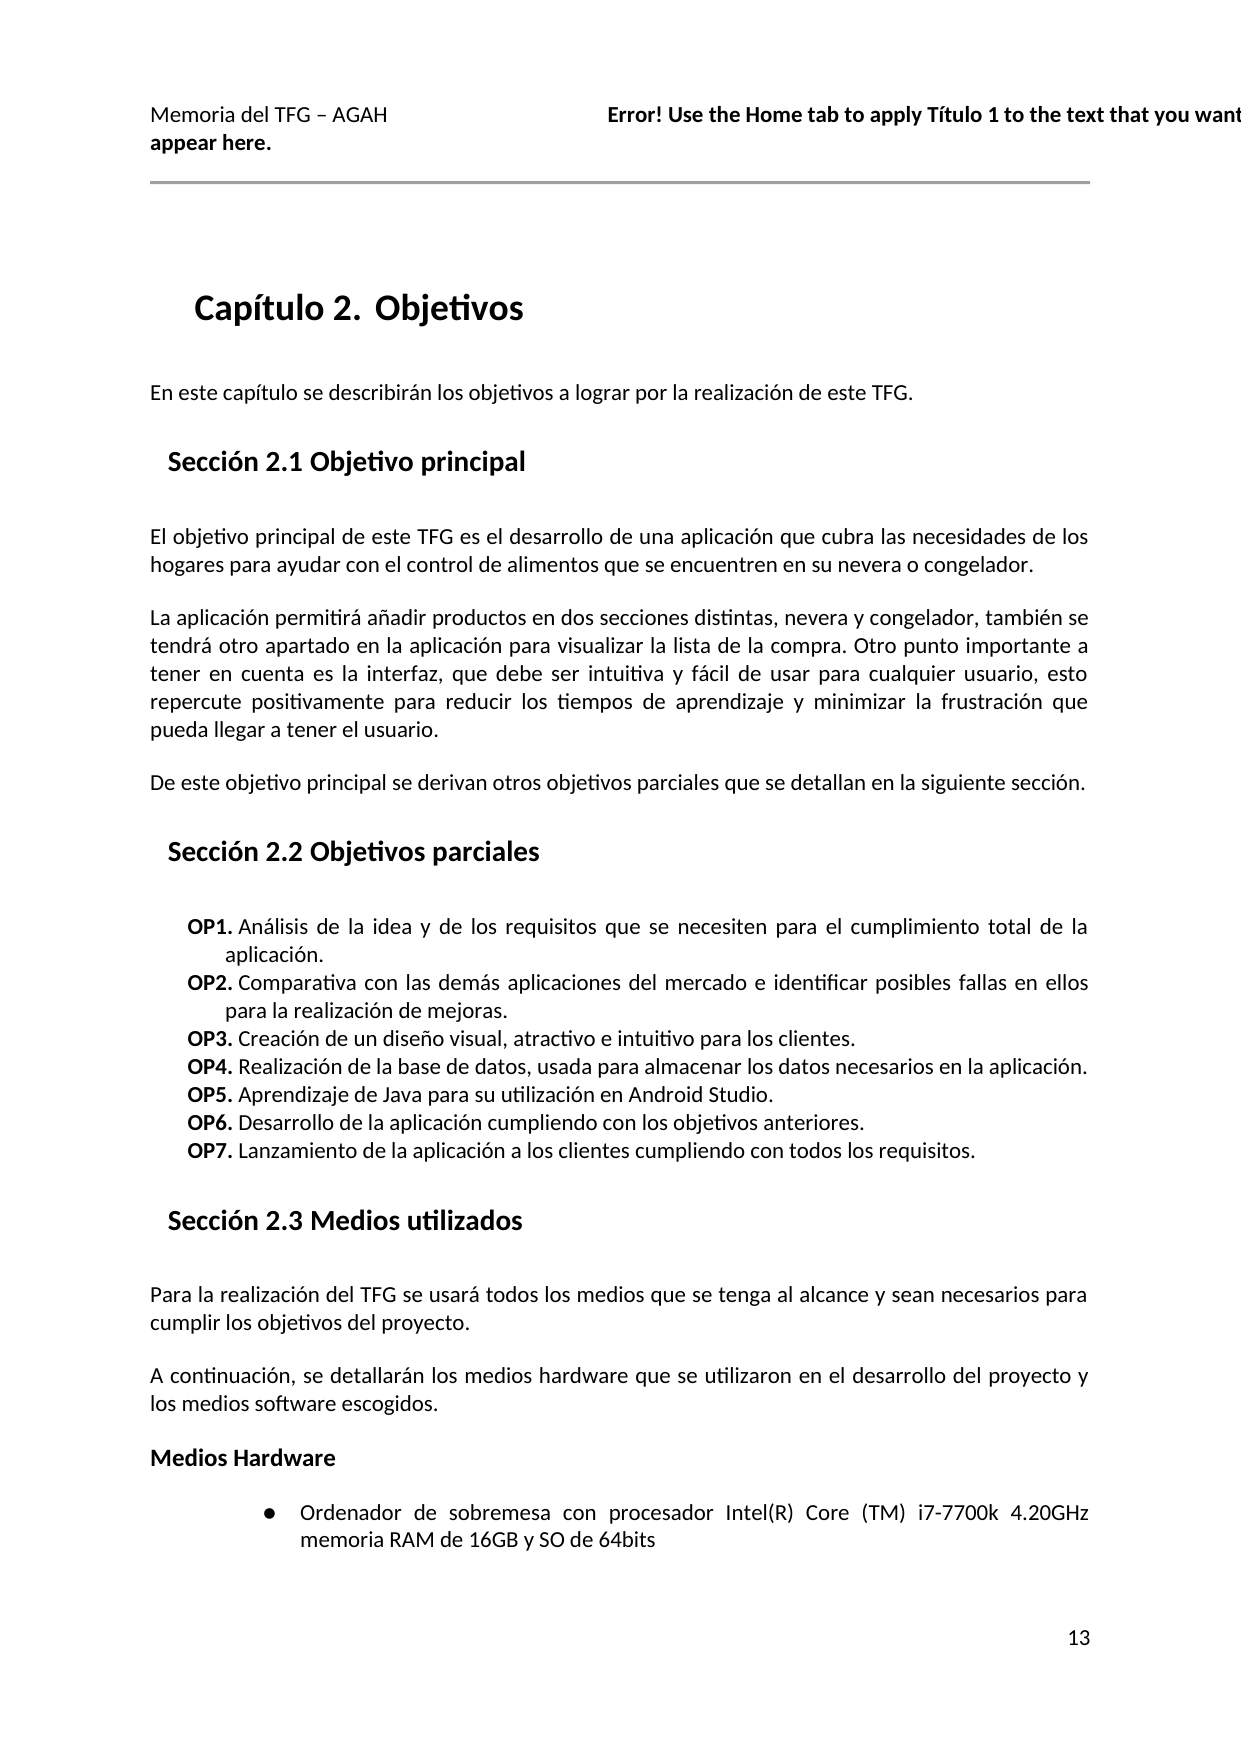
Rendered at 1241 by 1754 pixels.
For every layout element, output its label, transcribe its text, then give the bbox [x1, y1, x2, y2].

list Creación de un diseño visual, atractivo e intuitivo para los clientes. [187, 1024, 1090, 1052]
list Lanzamiento de la aplicación a los clientes cumpliendo con todos los requisitos. [187, 1136, 1090, 1164]
list Análisis de la idea y de los requisitos que se necesiten para el cumplimiento total de la aplicación. [187, 912, 1090, 968]
subtitle Objetivos [194, 284, 1090, 330]
text Para la realización del TFG se usará todos los medios que se tenga al alcance y sean necesarios para cumplir los objetivos del proyecto. [150, 1280, 1090, 1336]
text En este capítulo se describirán los objetivos a lograr por la realización de este TFG. [150, 378, 1090, 406]
subtitle Objetivo principal [168, 443, 1090, 479]
list Aprendizaje de Java para su utilización en Android Studio. [187, 1080, 1090, 1108]
subtitle Medios utilizados [168, 1202, 1090, 1237]
subtitle Objetivos parciales [168, 833, 1090, 869]
text Medios Hardware [150, 1442, 1090, 1473]
list Realización de la base de datos, usada para almacenar los datos necesarios en la aplicación. [187, 1052, 1090, 1080]
text La aplicación permitirá añadir productos en dos secciones distintas, nevera y congelador, también se tendrá otro apartado en la aplicación para visualizar la lista de la compra. Otro punto importante a tener en cuenta es la interfaz, que debe ser intuitiva y fácil de usar para cualquier usuario, esto repercute positivamente para reducir los tiempos de aprendizaje y minimizar la frustración que pueda llegar a tener el usuario. [150, 603, 1090, 743]
list Comparativa con las demás aplicaciones del mercado e identificar posibles fallas en ellos para la realización de mejoras. [187, 968, 1090, 1024]
list Ordenador de sobremesa con procesador Intel(R) Core (TM) i7-7700k 4.20GHz memoria RAM de 16GB y SO de 64bits [262, 1498, 1090, 1554]
text De este objetivo principal se derivan otros objetivos parciales que se detallan en la siguiente sección. [150, 768, 1090, 796]
text El objetivo principal de este TFG es el desarrollo de una aplicación que cubra las necesidades de los hogares para ayudar con el control de alimentos que se encuentren en su nevera o congelador. [150, 522, 1090, 578]
list Desarrollo de la aplicación cumpliendo con los objetivos anteriores. [187, 1108, 1090, 1136]
text A continuación, se detallarán los medios hardware que se utilizaron en el desarrollo del proyecto y los medios software escogidos. [150, 1361, 1090, 1417]
